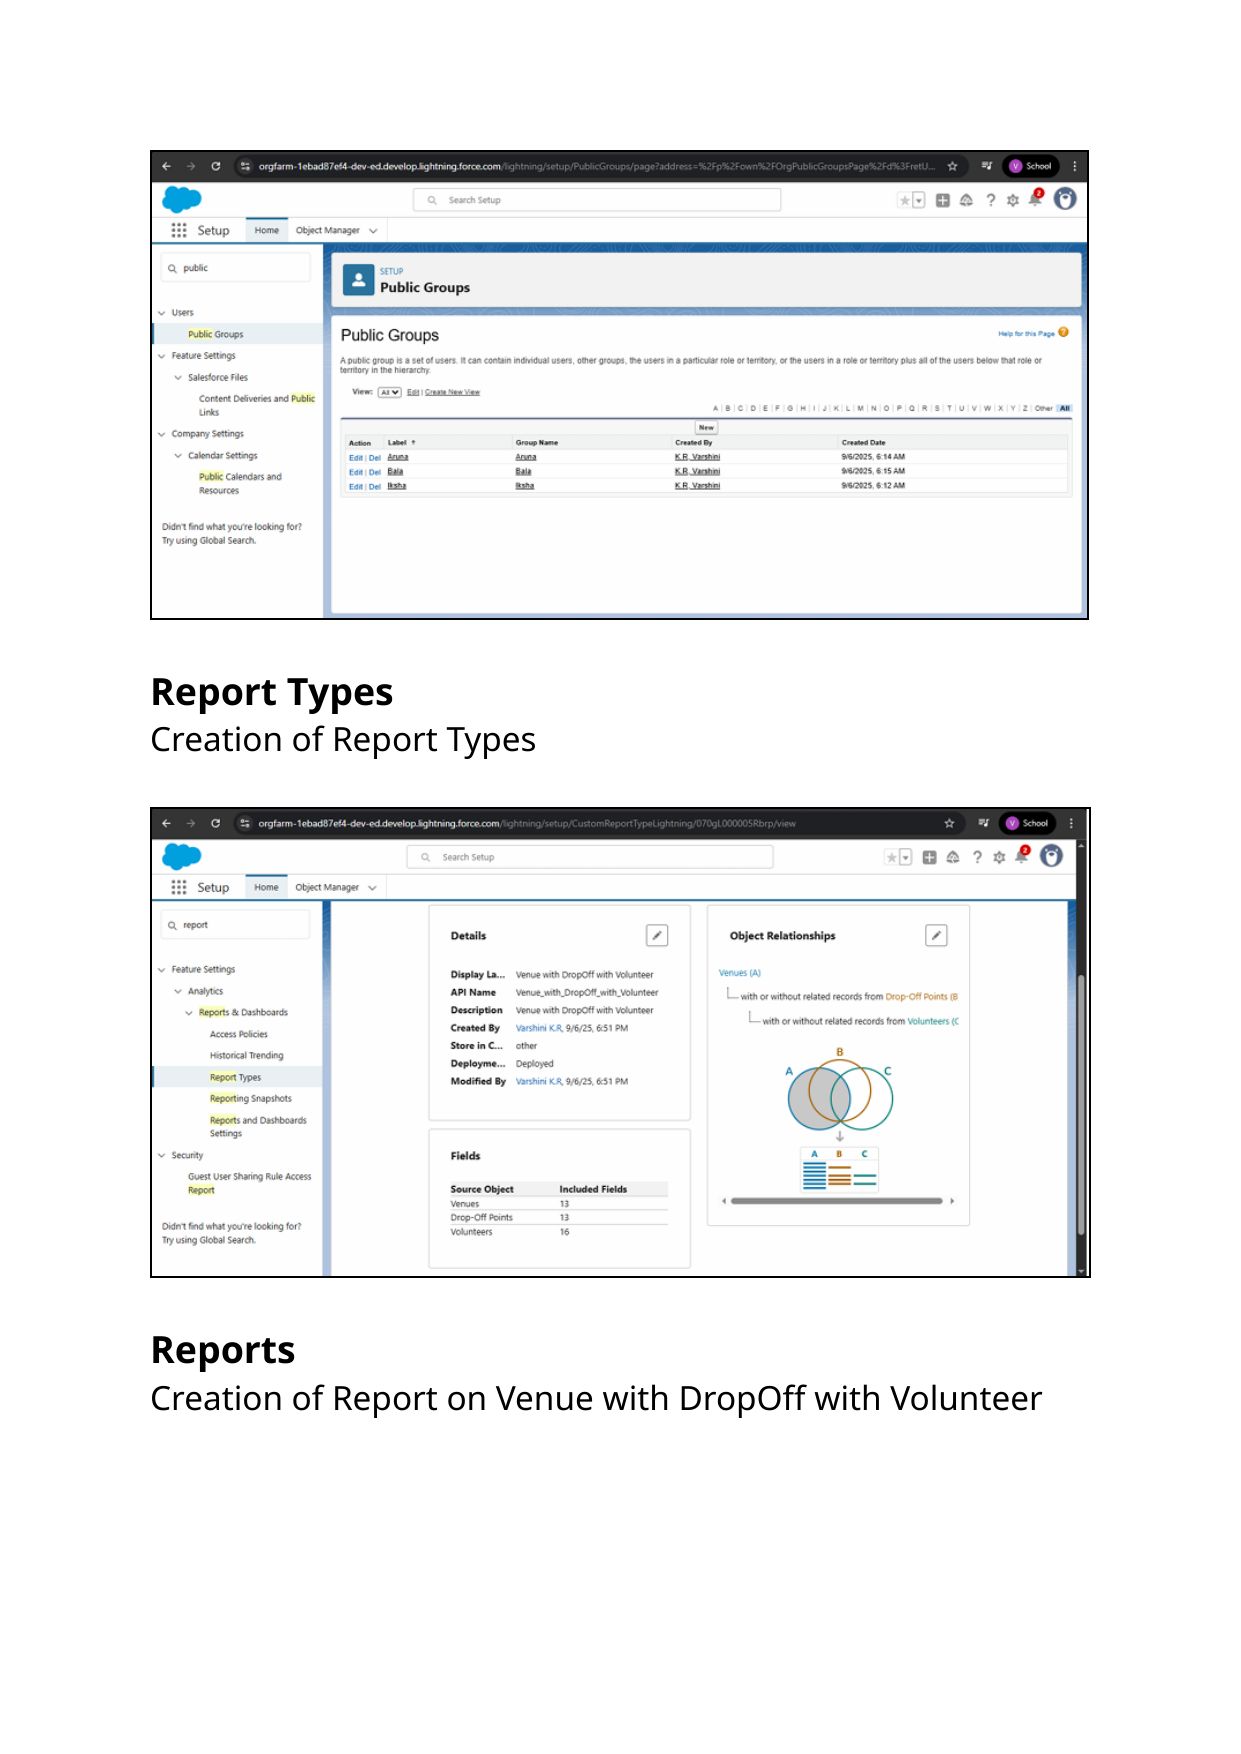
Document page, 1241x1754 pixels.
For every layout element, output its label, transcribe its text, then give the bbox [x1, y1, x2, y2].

text Reports [150, 1324, 1090, 1375]
text Creation of Report Types [150, 716, 1090, 762]
picture [152, 809, 1089, 1276]
text Report Types [150, 665, 1090, 716]
text Creation of Report on Venue with DropOff with Volunteer [150, 1375, 1090, 1420]
picture [152, 152, 1087, 618]
